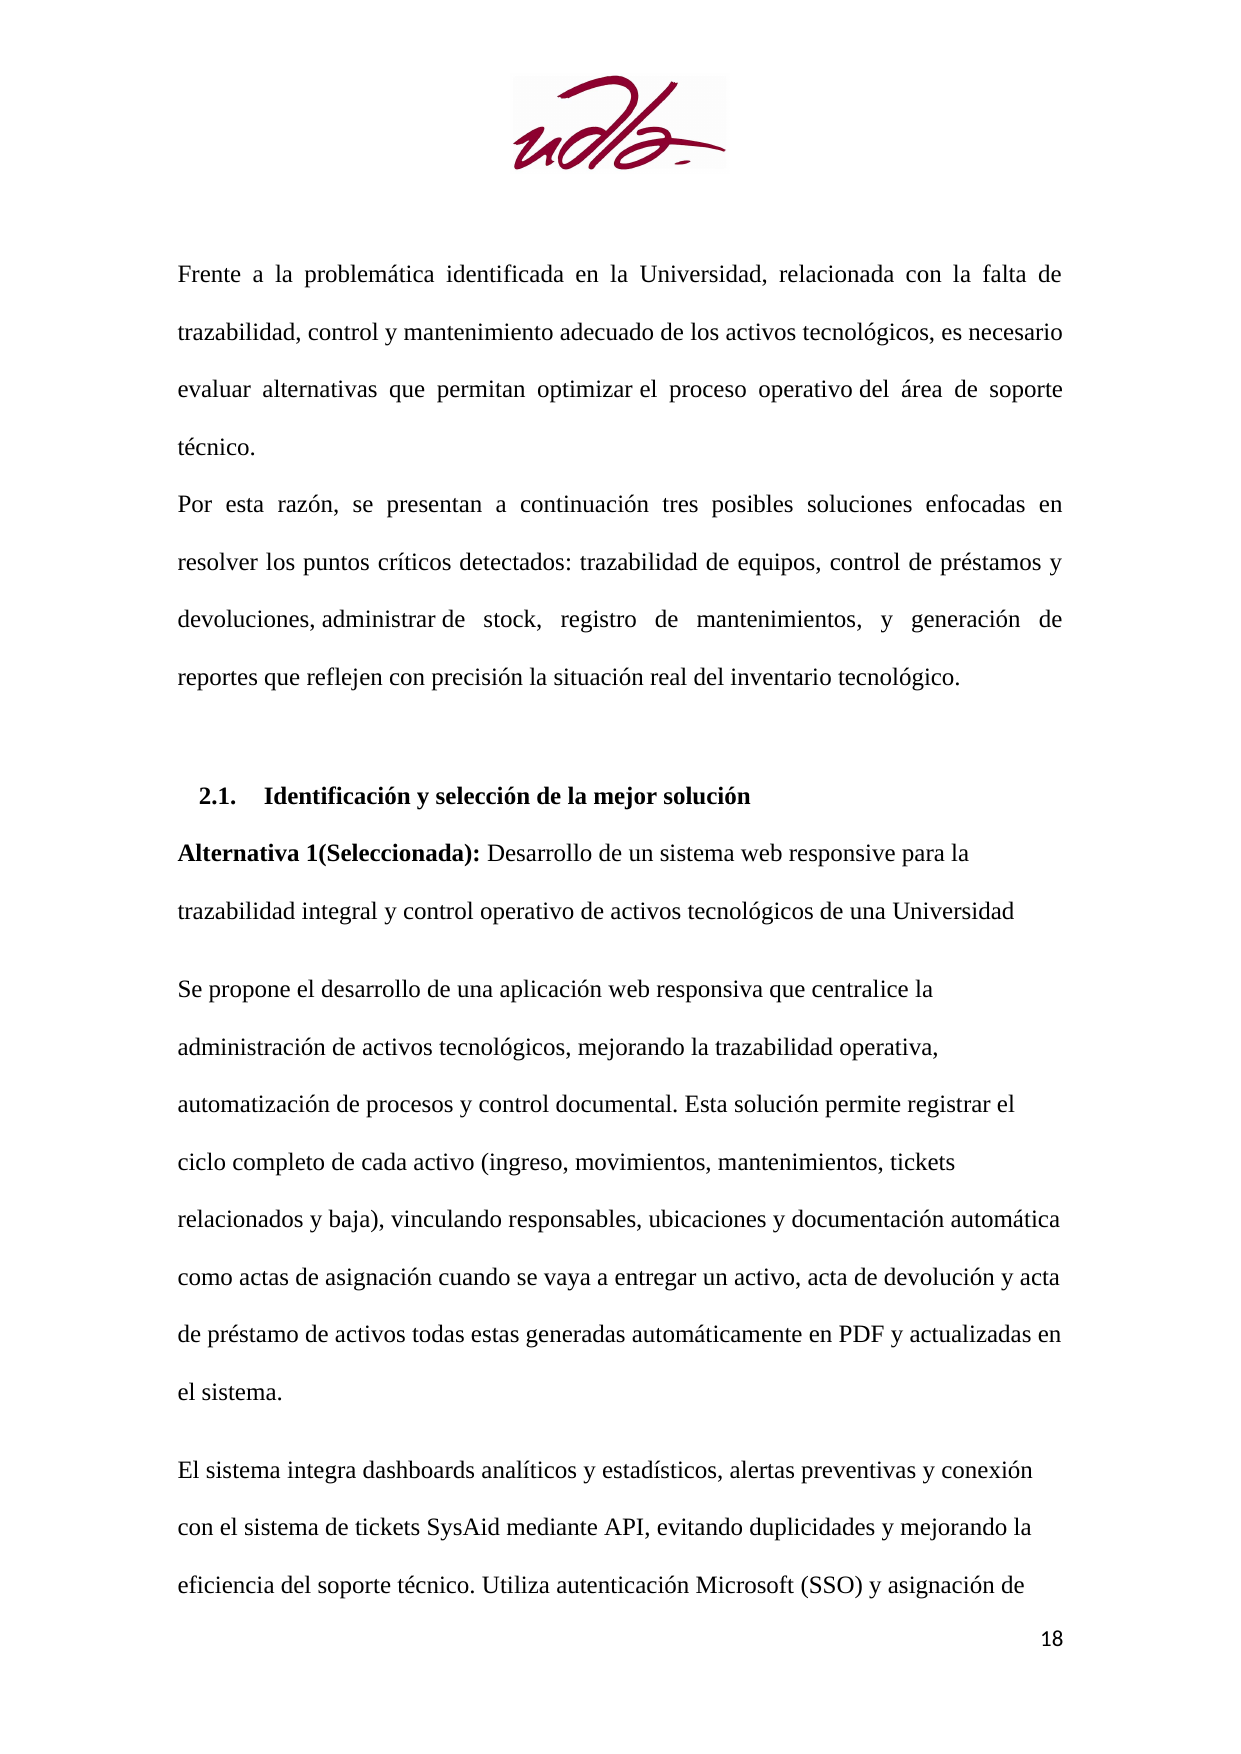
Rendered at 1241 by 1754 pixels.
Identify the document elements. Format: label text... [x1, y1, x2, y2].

text Frente a la problemática identificada en la Universidad, relacionada con la falta de trazabilidad, control y mantenimiento adecuado de los activos tecnológicos, es necesario evaluar alternativas que permitan optimizar el proceso operativo del área de soporte técnico. [177, 259, 1063, 460]
text Alternativa 1(Seleccionada): Desarrollo de un sistema web responsive para la trazabilidad integral y control operativo de activos tecnológicos de una Universidad [177, 838, 1063, 924]
picture [509, 73, 731, 174]
text Se propone el desarrollo de una aplicación web responsiva que centralice la administración de activos tecnológicos, mejorando la trazabilidad operativa, automatización de procesos y control documental. Esta solución permite registrar el ciclo completo de cada activo (ingreso, movimientos, mantenimientos, tickets relacionados y baja), vinculando responsables, ubicaciones y documentación automática como actas de asignación cuando se vaya a entregar un activo, acta de devolución y acta de préstamo de activos todas estas generadas automáticamente en PDF y actualizadas en el sistema. [177, 974, 1063, 1405]
text Por esta razón, se presentan a continuación tres posibles soluciones enfocadas en resolver los puntos críticos detectados: trazabilidad de equipos, control de préstamos y devoluciones, administrar de stock, registro de mantenimientos, y generación de reportes que reflejen con precisión la situación real del inventario tecnológico. [177, 489, 1063, 690]
subtitle Identificación y selección de la mejor solución [198, 781, 1063, 809]
